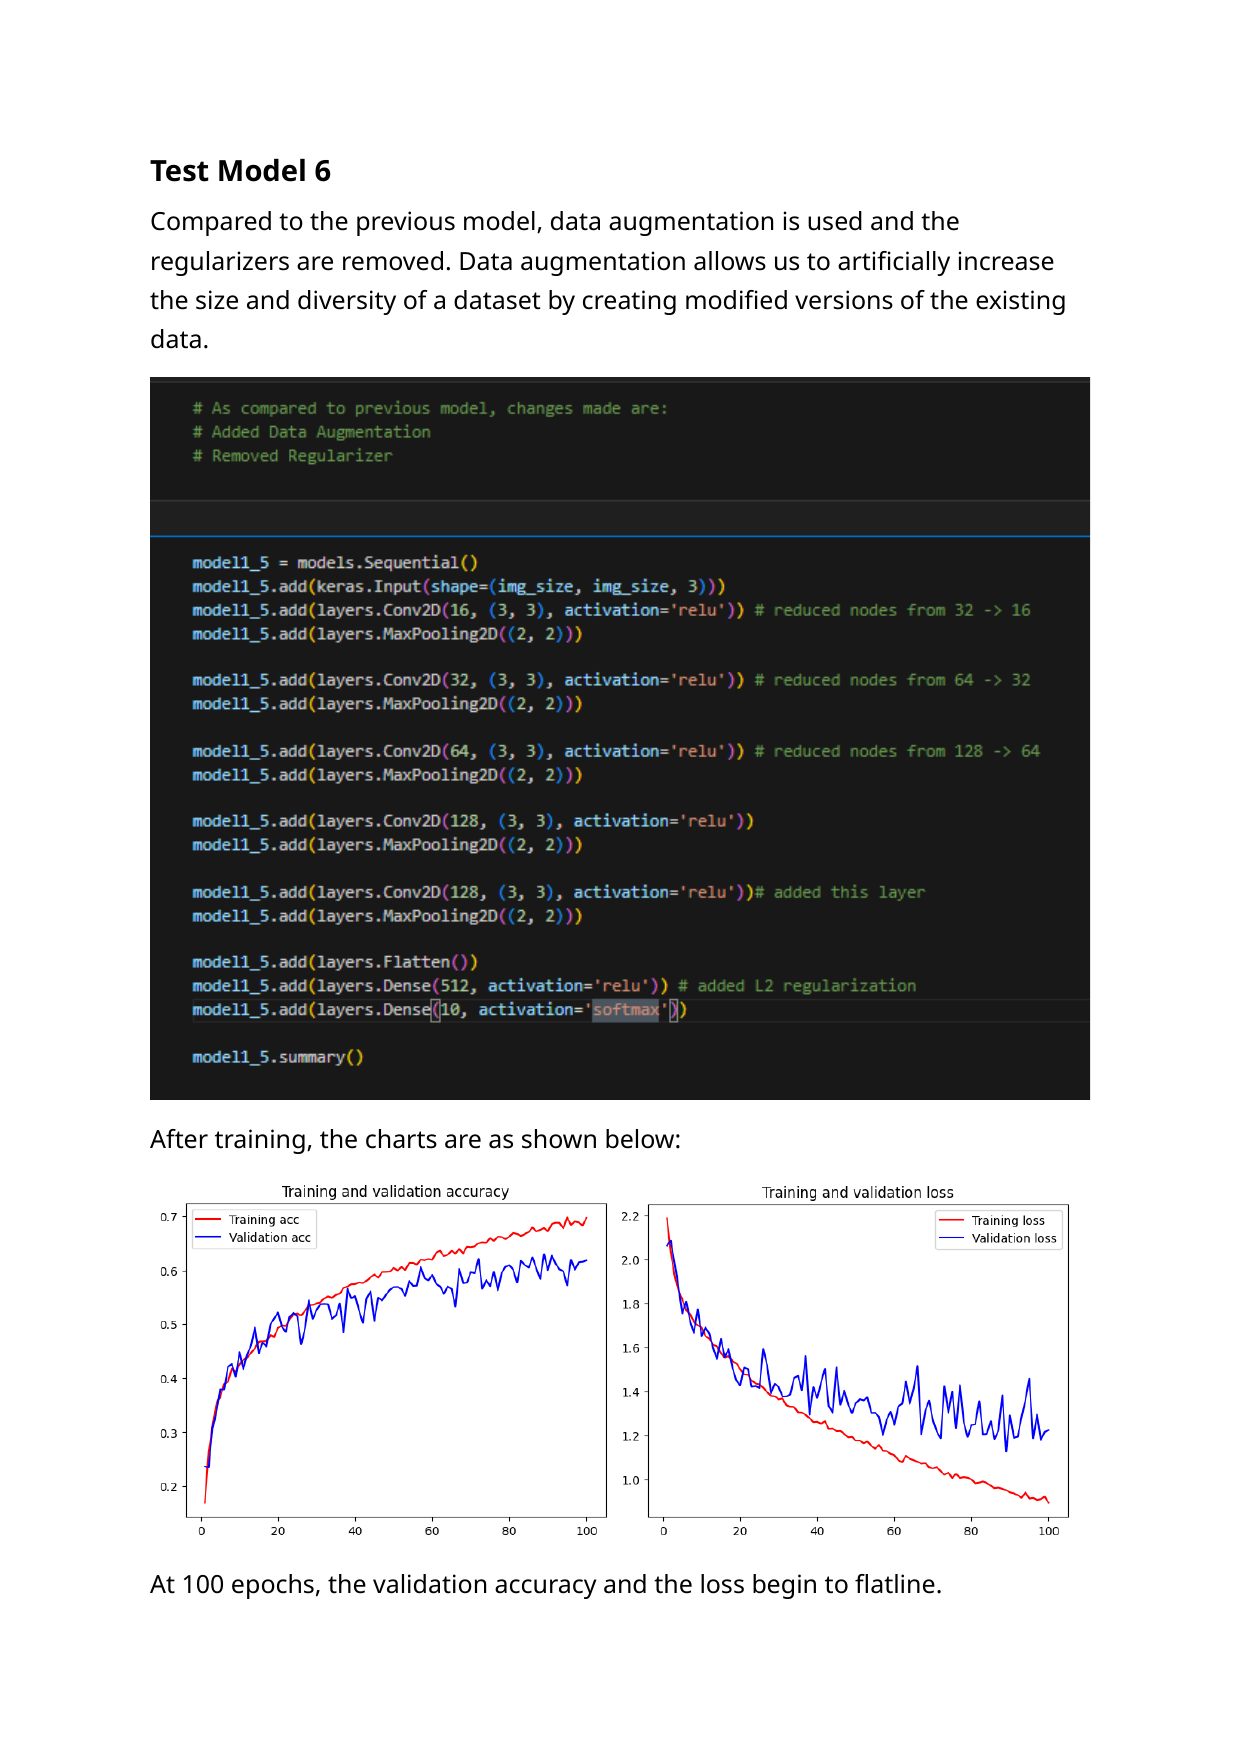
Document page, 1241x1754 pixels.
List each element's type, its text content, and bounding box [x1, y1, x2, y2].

picture [150, 377, 1091, 1100]
picture [150, 1177, 1075, 1545]
subtitle Test Model 6 [150, 150, 1090, 190]
text Compared to the previous model, data augmentation is used and the regularizers are removed. Data augmentation allows us to artificially increase the size and diversity of a dataset by creating modified versions of the existing data. [150, 204, 1090, 356]
text At 100 epochs, the validation accuracy and the loss begin to flatline. [150, 1567, 1090, 1601]
text After training, the charts are as shown below: [150, 1121, 1090, 1155]
